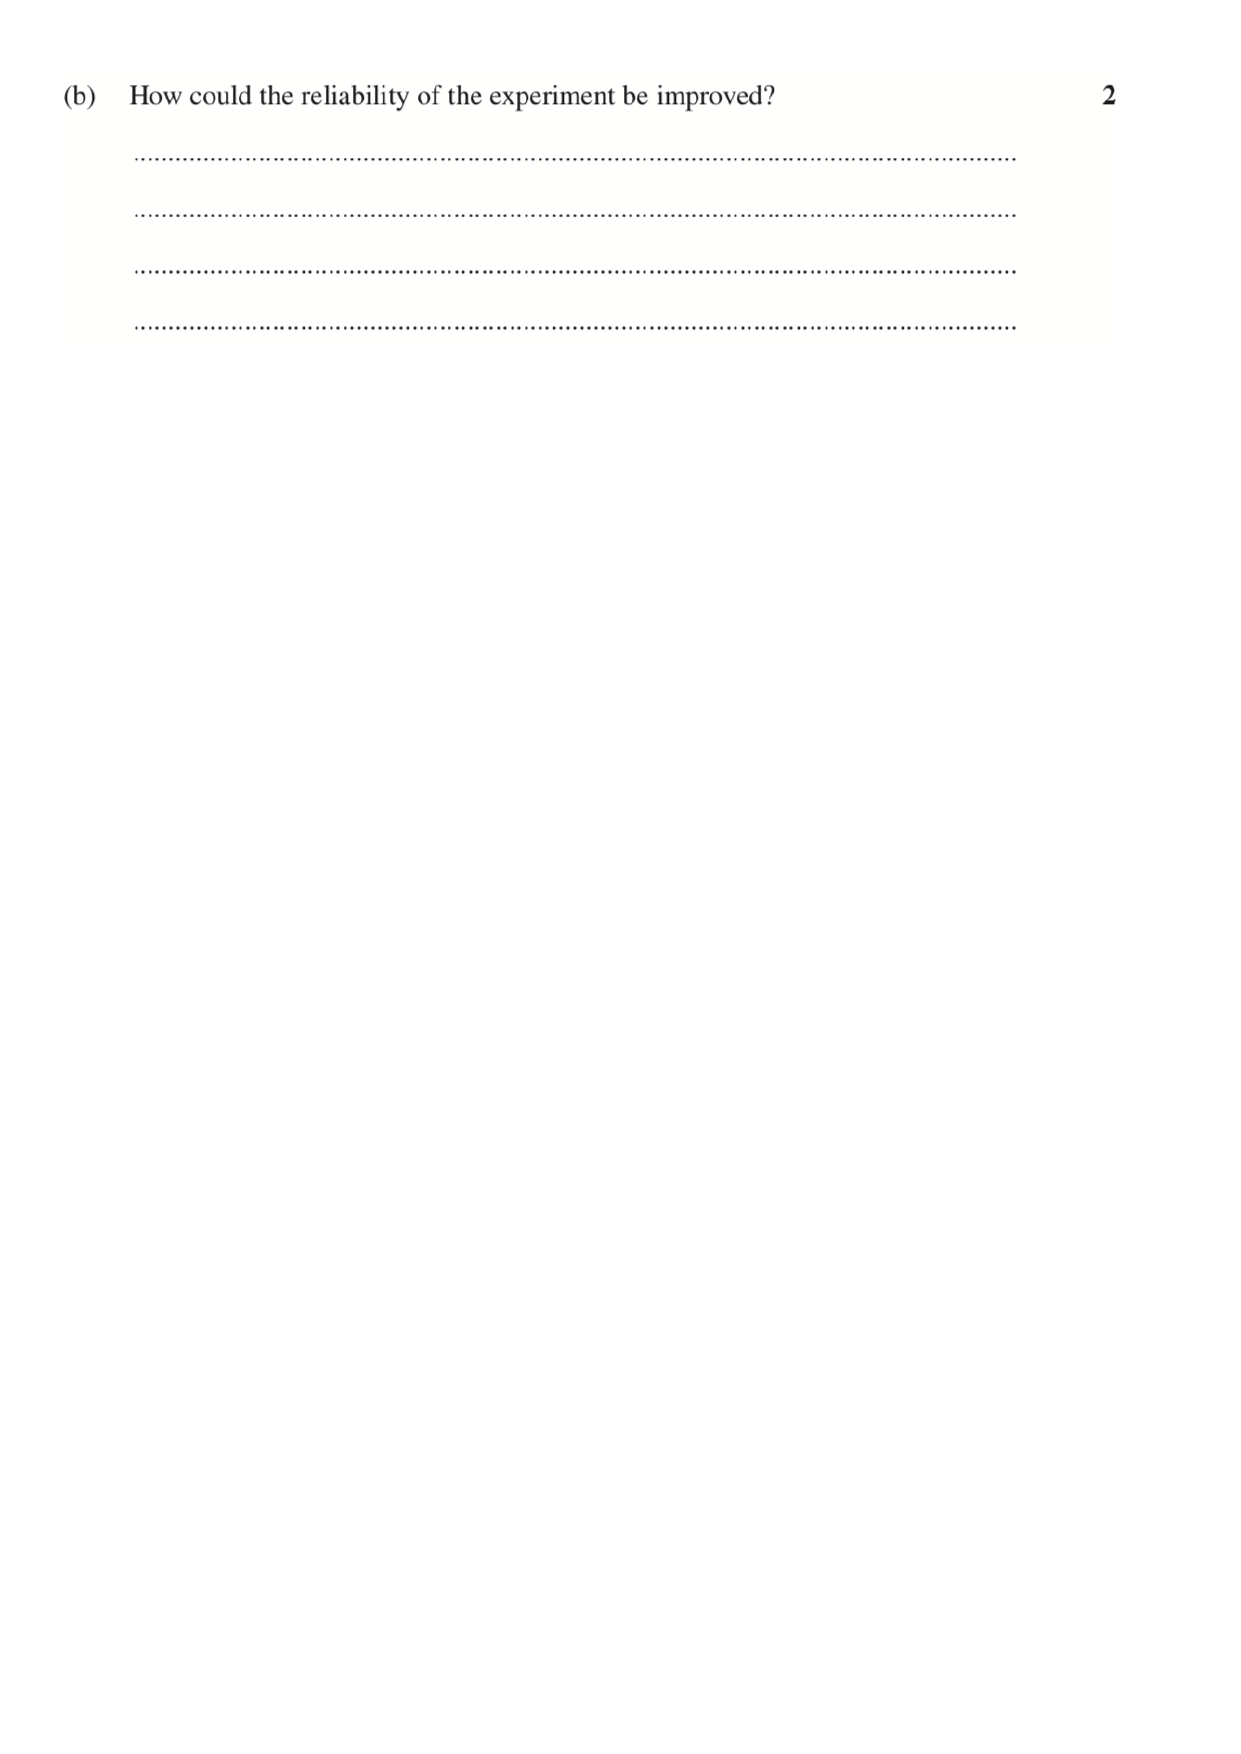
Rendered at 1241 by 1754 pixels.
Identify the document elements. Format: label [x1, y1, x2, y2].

picture [58, 70, 1125, 349]
